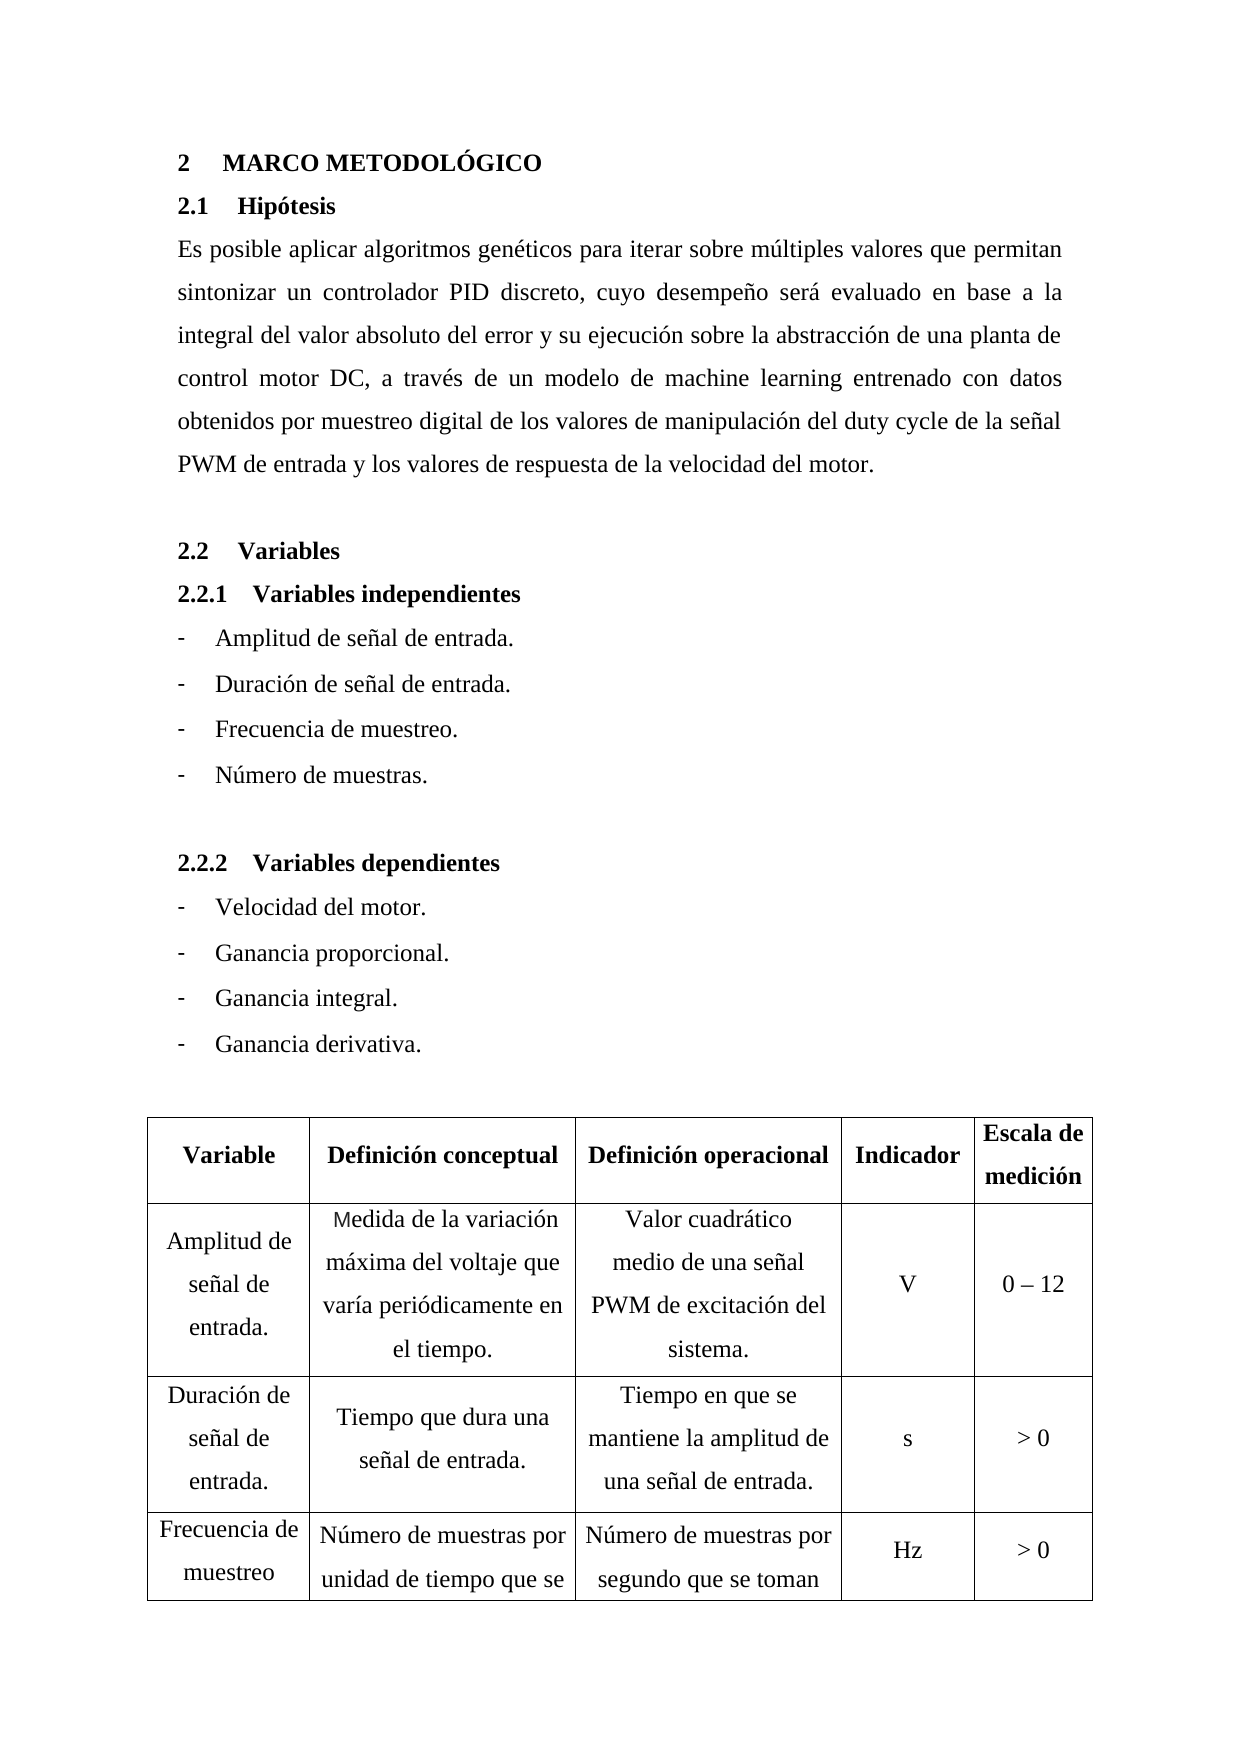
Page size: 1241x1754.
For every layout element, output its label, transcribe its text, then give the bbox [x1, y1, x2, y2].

table_cell V [842, 1204, 974, 1376]
table_cell 0 – 12 [975, 1204, 1092, 1376]
subtitle Variables [177, 536, 1063, 564]
table_cell Amplitud de señal de entrada. [148, 1204, 309, 1376]
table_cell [148, 1513, 309, 1600]
subtitle Variables dependientes [177, 848, 1063, 877]
table_header Indicador [842, 1118, 974, 1203]
list Duración de señal de entrada. [177, 668, 1063, 698]
subtitle MARCO METODOLÓGICO [177, 148, 1063, 176]
table_cell Hz [842, 1513, 974, 1600]
subtitle Variables independientes [177, 579, 1063, 608]
table_cell Tiempo que dura una señal de entrada. [310, 1377, 575, 1512]
table_cell Tiempo en que se mantiene la amplitud de una señal de entrada. [576, 1377, 841, 1512]
text Es posible aplicar algoritmos genéticos para iterar sobre múltiples valores que permitan sintonizar un controlador PID discreto, cuyo desempeño será evaluado en base a la integral del valor absoluto del error y su ejecución sobre la abstracción de una planta de control motor DC, a través de un modelo de machine learning entrenado con datos obtenidos por muestreo digital de los valores de manipulación del duty cycle de la señal PWM de entrada y los valores de respuesta de la velocidad del motor. [177, 234, 1063, 478]
list Ganancia integral. [177, 983, 1063, 1013]
list Velocidad del motor. [177, 891, 1063, 922]
table_cell Medida de la variación máxima del voltaje que varía periódicamente en el tiempo. [310, 1204, 575, 1376]
subtitle Hipótesis [177, 191, 1063, 219]
list Frecuencia de muestreo. [177, 713, 1063, 744]
table_header Definición conceptual [310, 1118, 575, 1203]
table_cell > 0 [975, 1513, 1092, 1600]
table_cell Valor cuadrático medio de una señal PWM de excitación del sistema. [576, 1204, 841, 1376]
table_cell Duración de señal de entrada. [148, 1377, 309, 1512]
table_cell > 0 [975, 1377, 1092, 1512]
table_cell s [842, 1377, 974, 1512]
table_header Definición operacional [576, 1118, 841, 1203]
list Número de muestras. [177, 759, 1063, 790]
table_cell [310, 1513, 575, 1600]
list Amplitud de señal de entrada. [177, 622, 1063, 652]
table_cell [576, 1513, 841, 1600]
list Ganancia derivativa. [177, 1028, 1063, 1059]
list Ganancia proporcional. [177, 937, 1063, 967]
table_header Variable [148, 1118, 309, 1203]
table_header Escala de medición [975, 1118, 1092, 1203]
